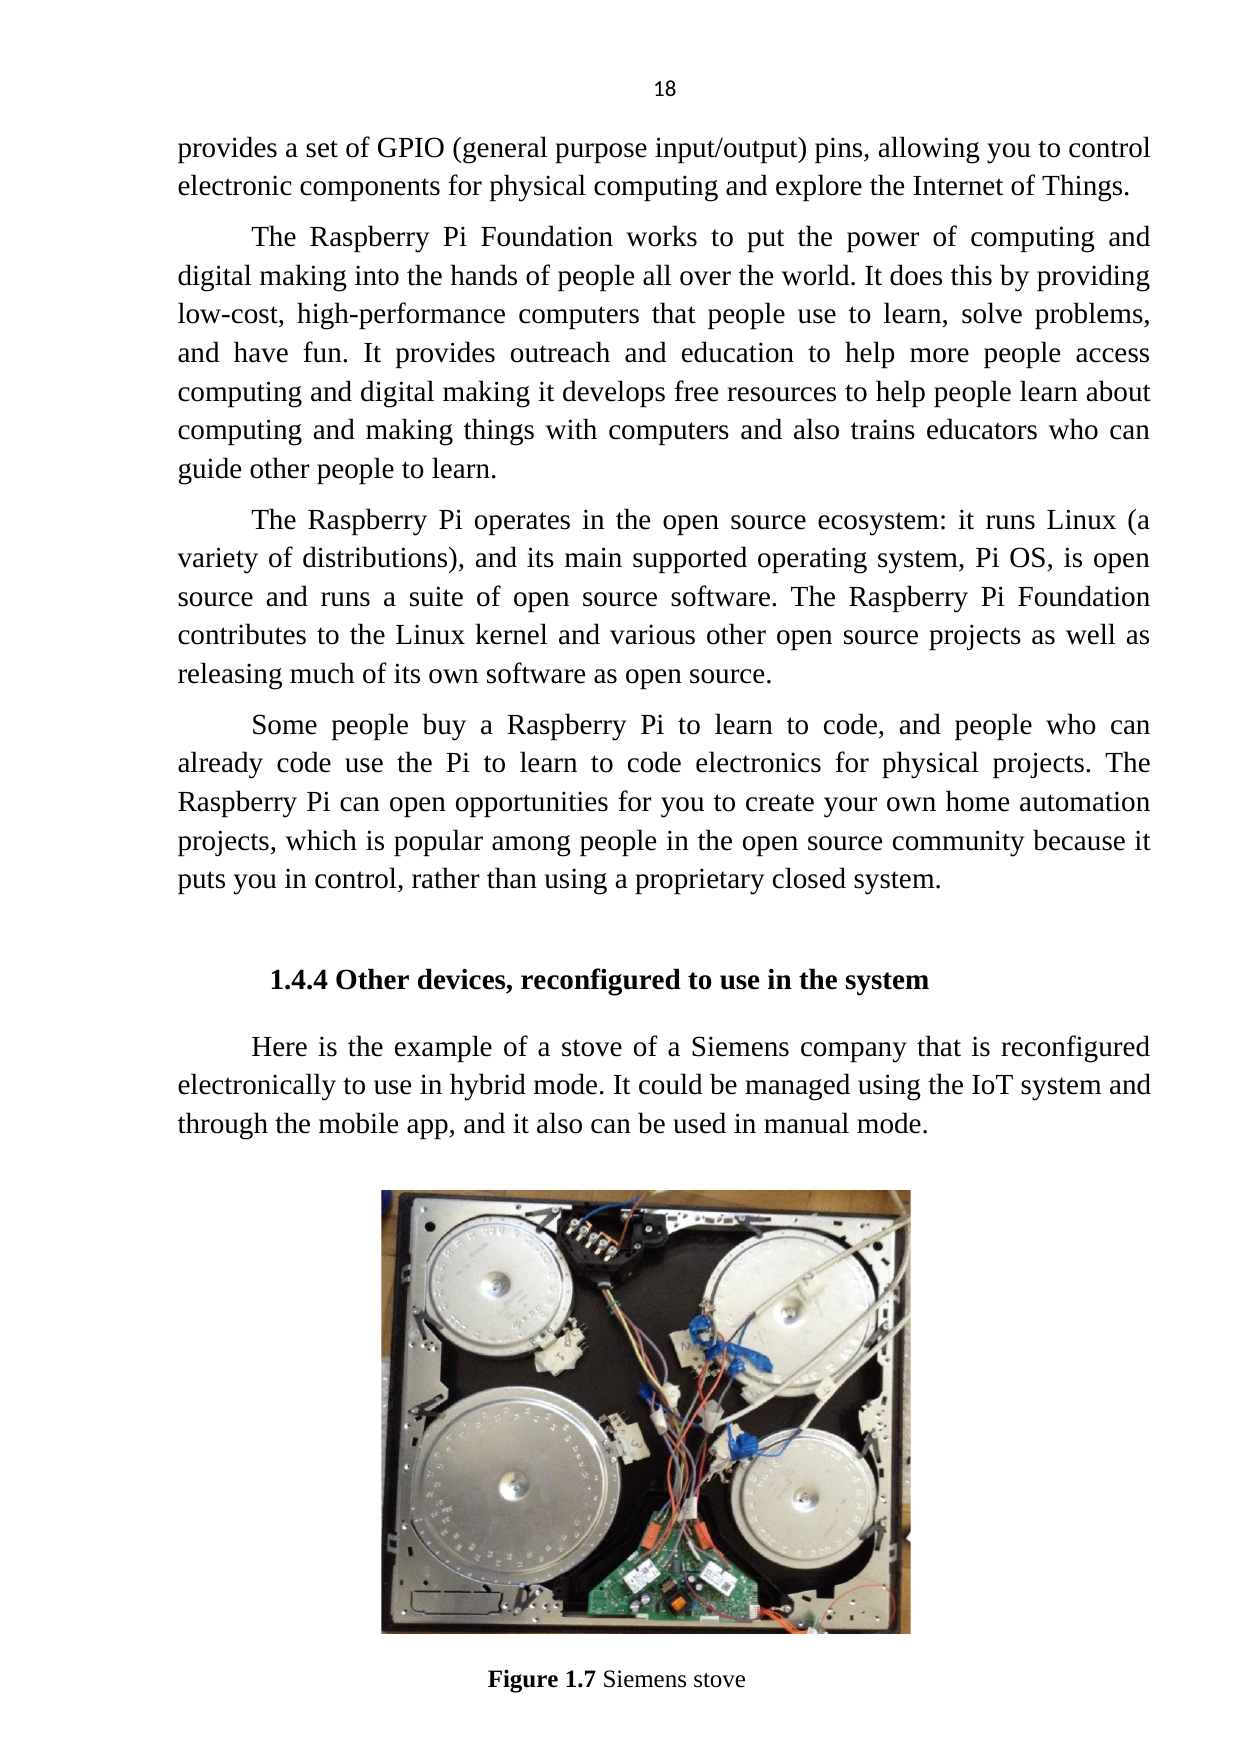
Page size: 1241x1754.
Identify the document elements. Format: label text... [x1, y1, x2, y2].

picture [381, 1190, 911, 1634]
text Some people buy a Raspberry Pi to learn to code, and people who can already code use the Pi to learn to code electronics for physical projects. The Raspberry Pi can open opportunities for you to create your own home automation projects, which is popular among people in the open source community because it puts you in control, rather than using a proprietary closed system. [177, 707, 1152, 895]
text The Raspberry Pi operates in the open source ecosystem: it runs Linux (a variety of distributions), and its main supported operating system, Pi OS, is open source and runs a suite of open source software. The Raspberry Pi Foundation contributes to the Linux kernel and various other open source projects as well as releasing much of its own software as open source. [177, 502, 1152, 689]
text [177, 130, 1152, 202]
text The Raspberry Pi Foundation works to put the power of computing and digital making into the hands of people all over the world. It does this by providing low-cost, high-performance computers that people use to learn, solve problems, and have fun. It provides outreach and education to help more people access computing and digital making it develops free resources to help people learn about computing and making things with computers and also trains educators who can guide other people to learn. [177, 219, 1152, 484]
text Here is the example of a stove of a Siemens company that is reconfigured electronically to use in hybrid mode. It could be managed using the IoT system and through the mobile app, and it also can be used in manual mode. [177, 1029, 1152, 1139]
subtitle 1.4.4 Other devices, reconfigured to use in the system [269, 962, 1152, 995]
